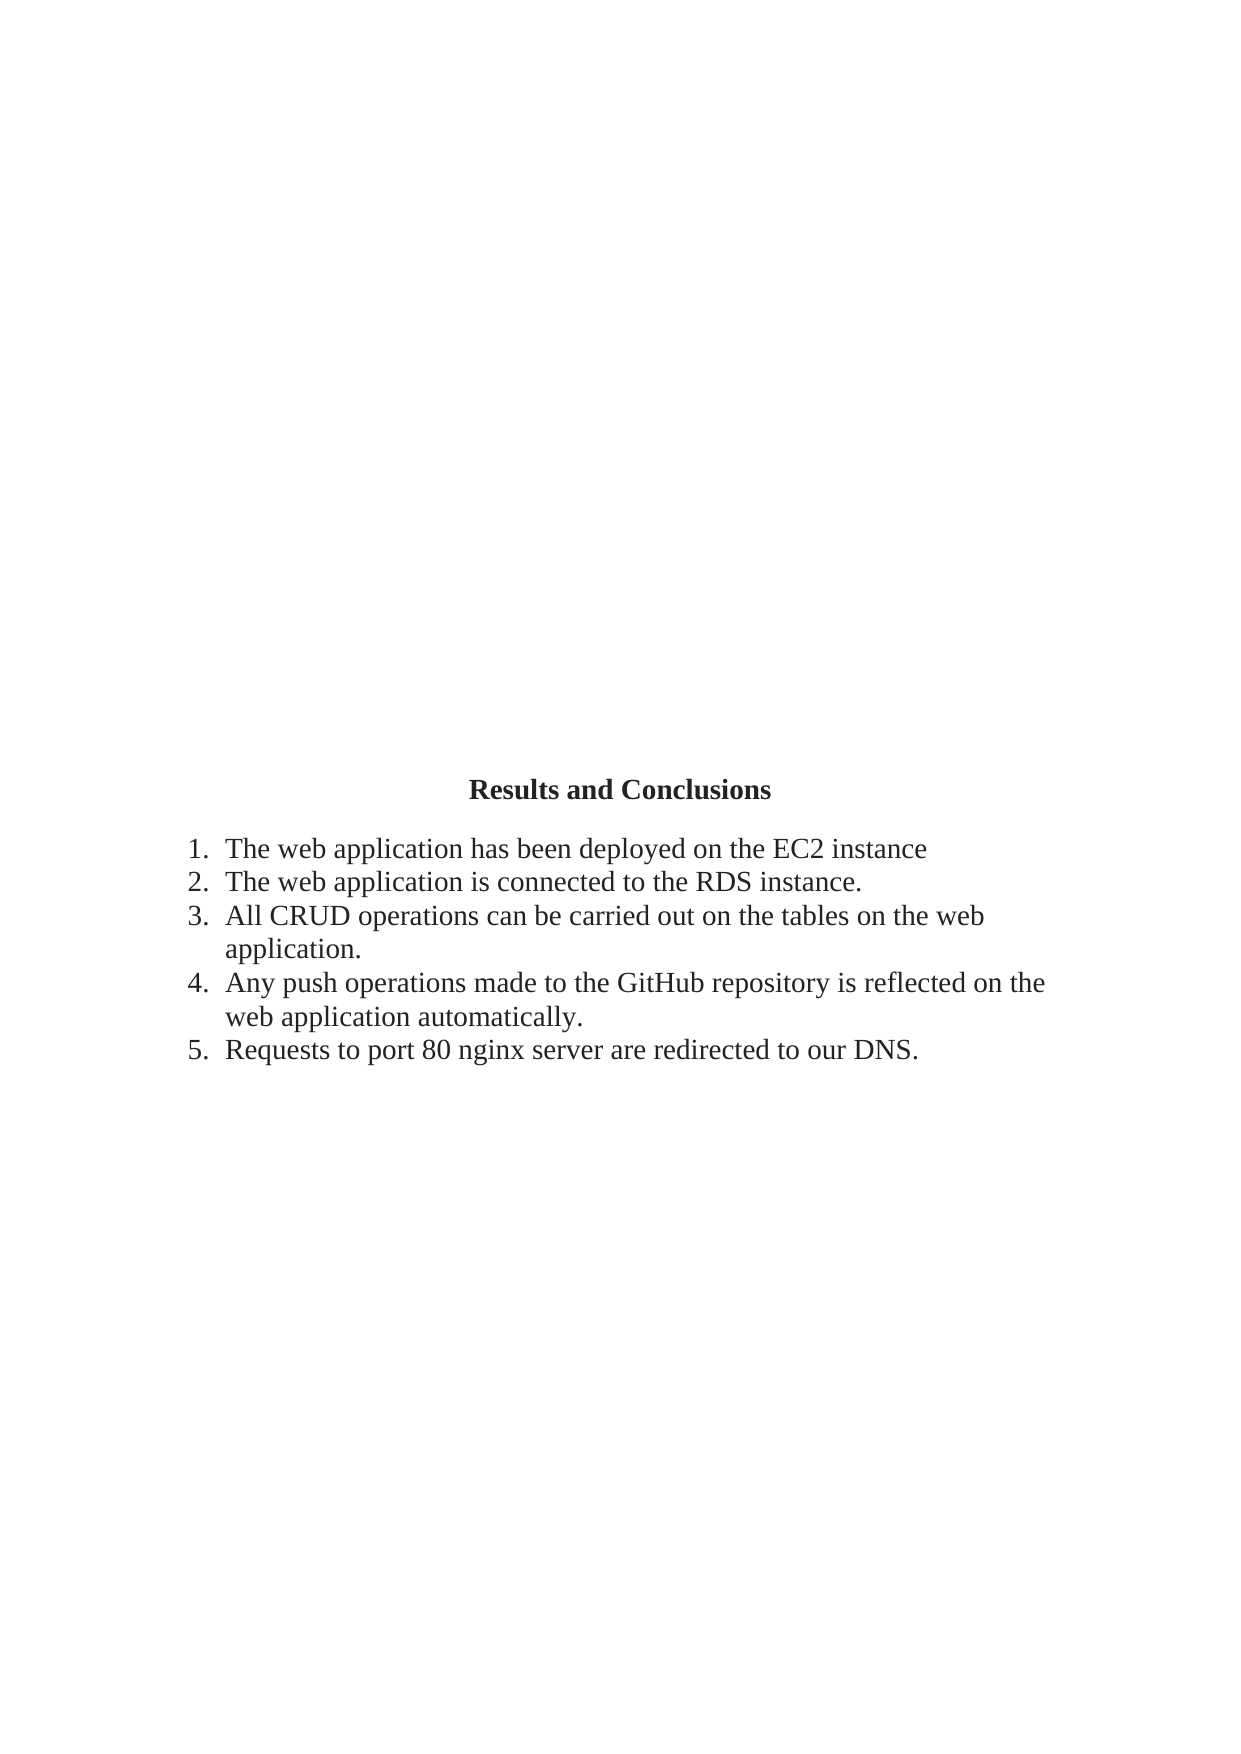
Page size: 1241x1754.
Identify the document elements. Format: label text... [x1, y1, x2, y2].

list Requests to port 80 nginx server are redirected to our DNS. [187, 1032, 1090, 1066]
list The web application is connected to the RDS instance. [187, 864, 1090, 898]
text Results and Conclusions [150, 772, 1090, 806]
list All CRUD operations can be carried out on the tables on the web application. [187, 898, 1090, 965]
list The web application has been deployed on the EC2 instance [187, 831, 1090, 864]
list Any push operations made to the GitHub repository is reflected on the web application automatically. [187, 965, 1090, 1032]
